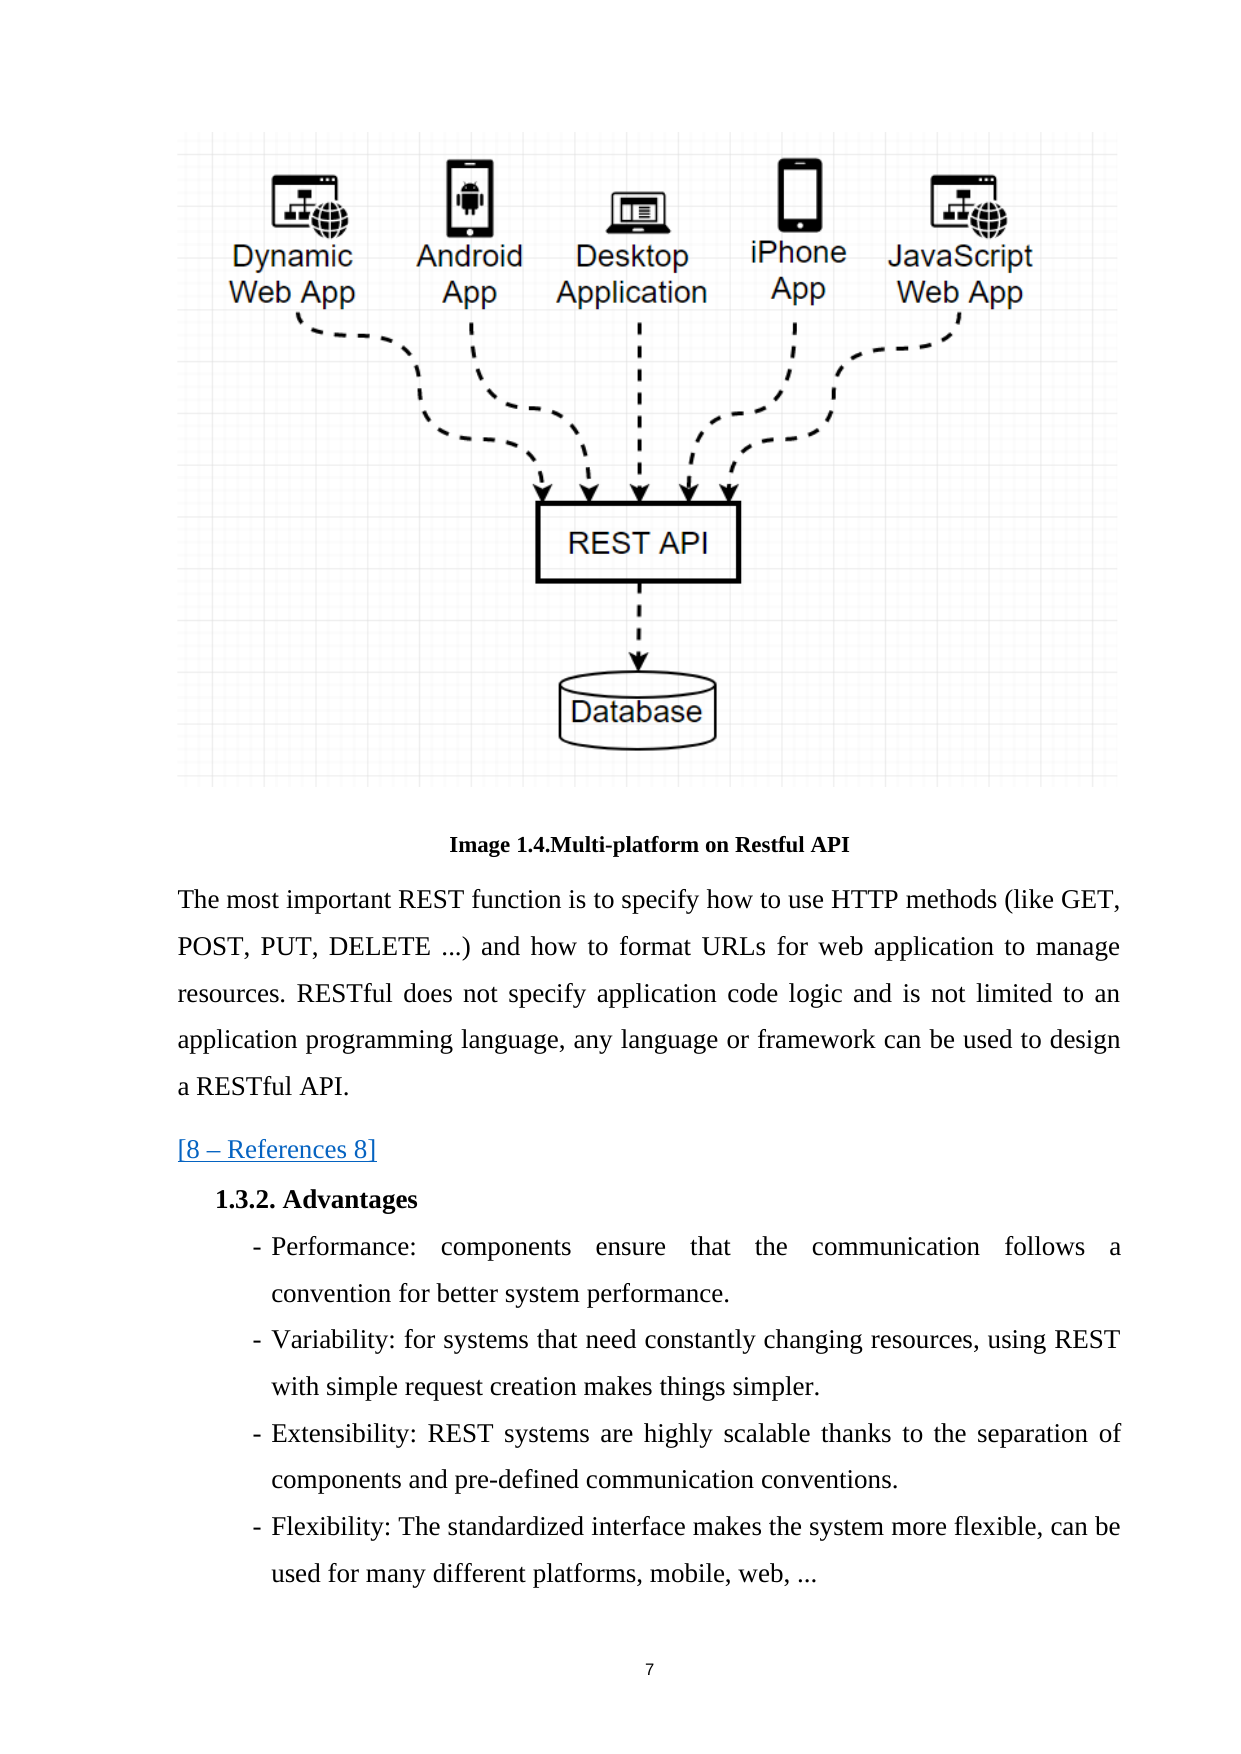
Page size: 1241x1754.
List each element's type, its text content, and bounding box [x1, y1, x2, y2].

list Flexibility: The standardized interface makes the system more flexible, can be used for many different platforms, mobile, web, ... [252, 1510, 1122, 1588]
list Performance: components ensure that the communication follows a convention for better system performance. [252, 1230, 1122, 1308]
list Extensibility: REST systems are highly scalable thanks to the separation of components and pre-defined communication conventions. [252, 1417, 1122, 1495]
subtitle Advantages [215, 1184, 1122, 1215]
picture [177, 132, 1118, 787]
list Variability: for systems that need constantly changing resources, using REST with simple request creation makes things simpler. [252, 1324, 1122, 1401]
text Image 1.4.Multi-platform on Restful API [177, 831, 1122, 858]
text [8 – References 8] [177, 1133, 1122, 1164]
text The most important REST function is to specify how to use HTTP methods (like GET, POST, PUT, DELETE ...) and how to format URLs for web application to manage resources. RESTful does not specify application code logic and is not limited to an application programming language, any language or framework can be used to design a RESTful API. [177, 883, 1122, 1101]
